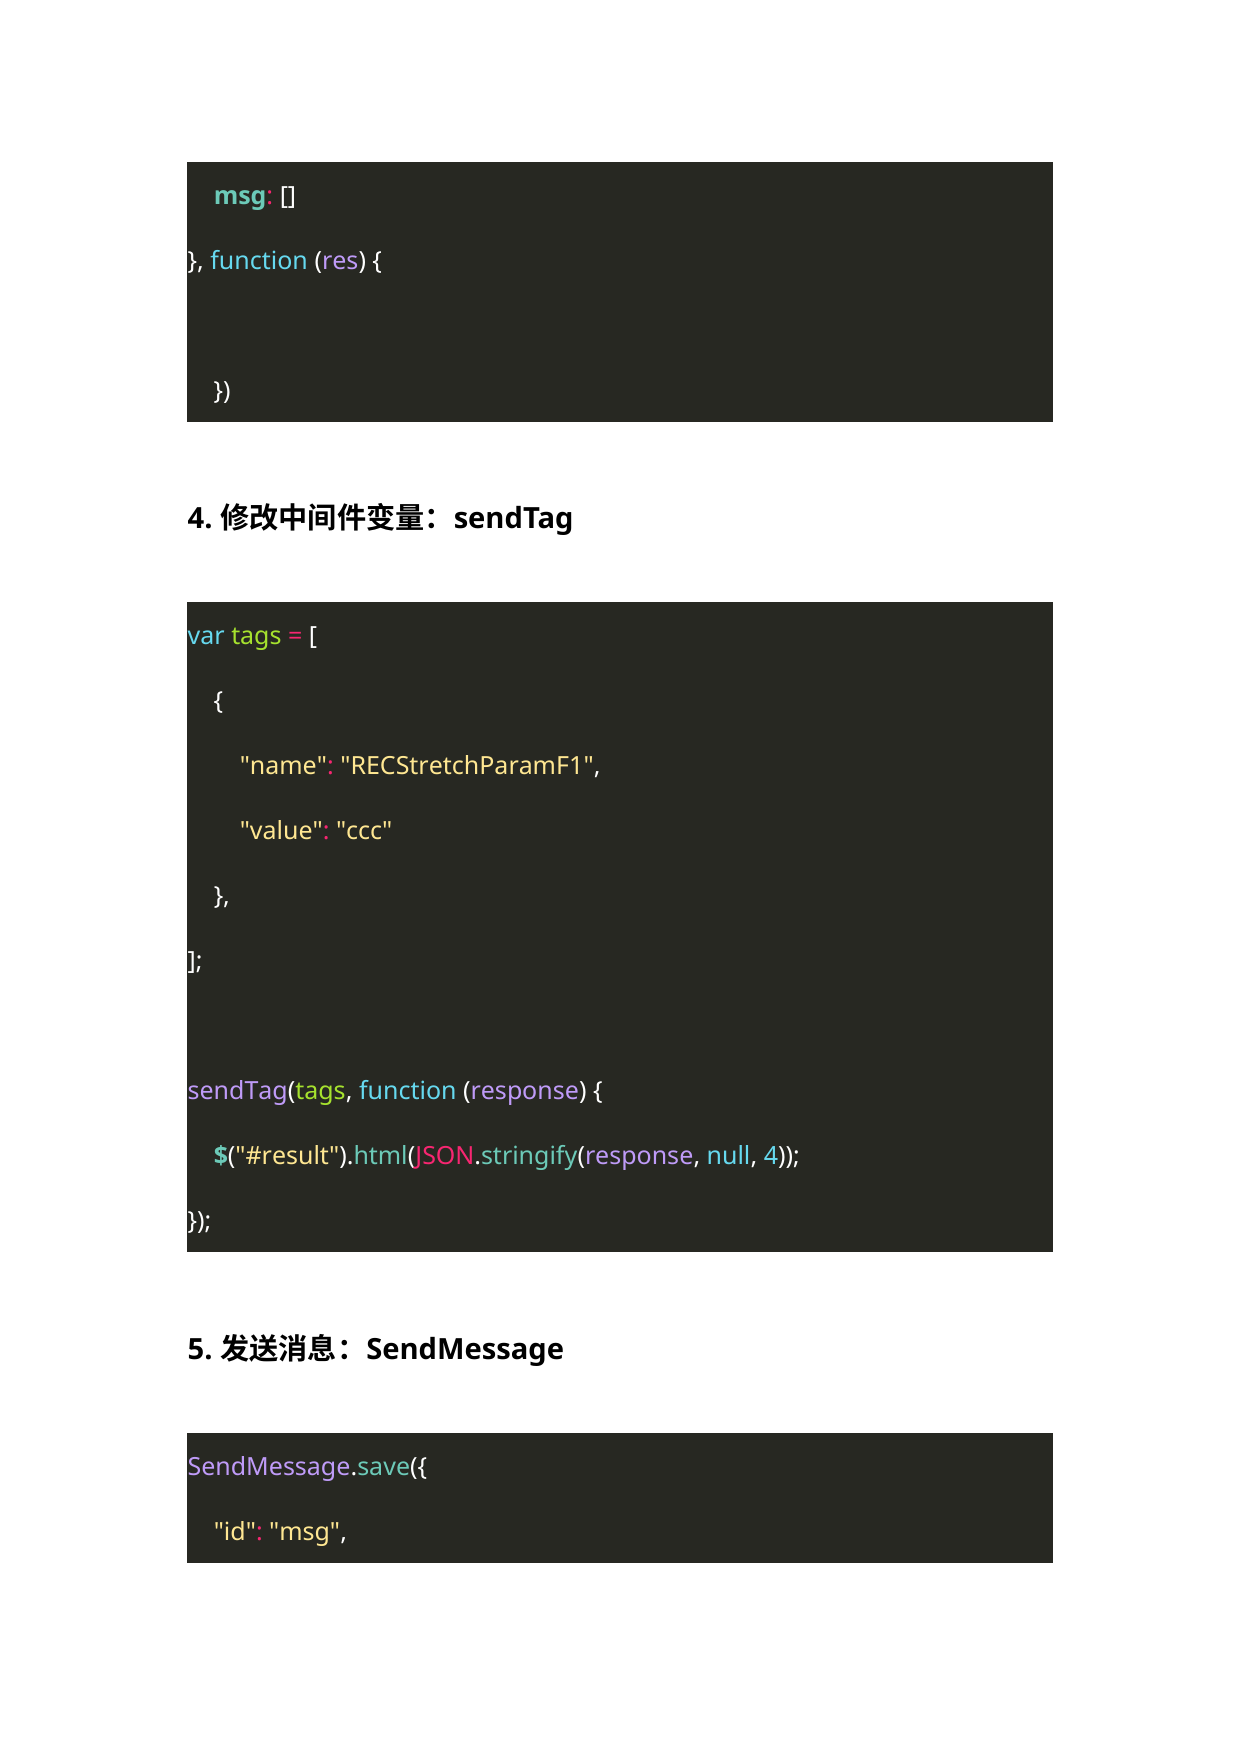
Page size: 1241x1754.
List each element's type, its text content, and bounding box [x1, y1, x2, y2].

subtitle 5. 发送消息：SendMessage [187, 1314, 1053, 1379]
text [187, 1433, 1053, 1563]
text var tags = [ { "name": "RECStretchParamF1", "value": "ccc" }, ]; sendTag(tags, function (response) { $("#result").html(JSON.stringify(response, null, 4)); }); [187, 602, 1053, 1252]
subtitle 4. 修改中间件变量：sendTag [187, 484, 1053, 549]
text }) [187, 292, 1053, 422]
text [187, 162, 1053, 292]
